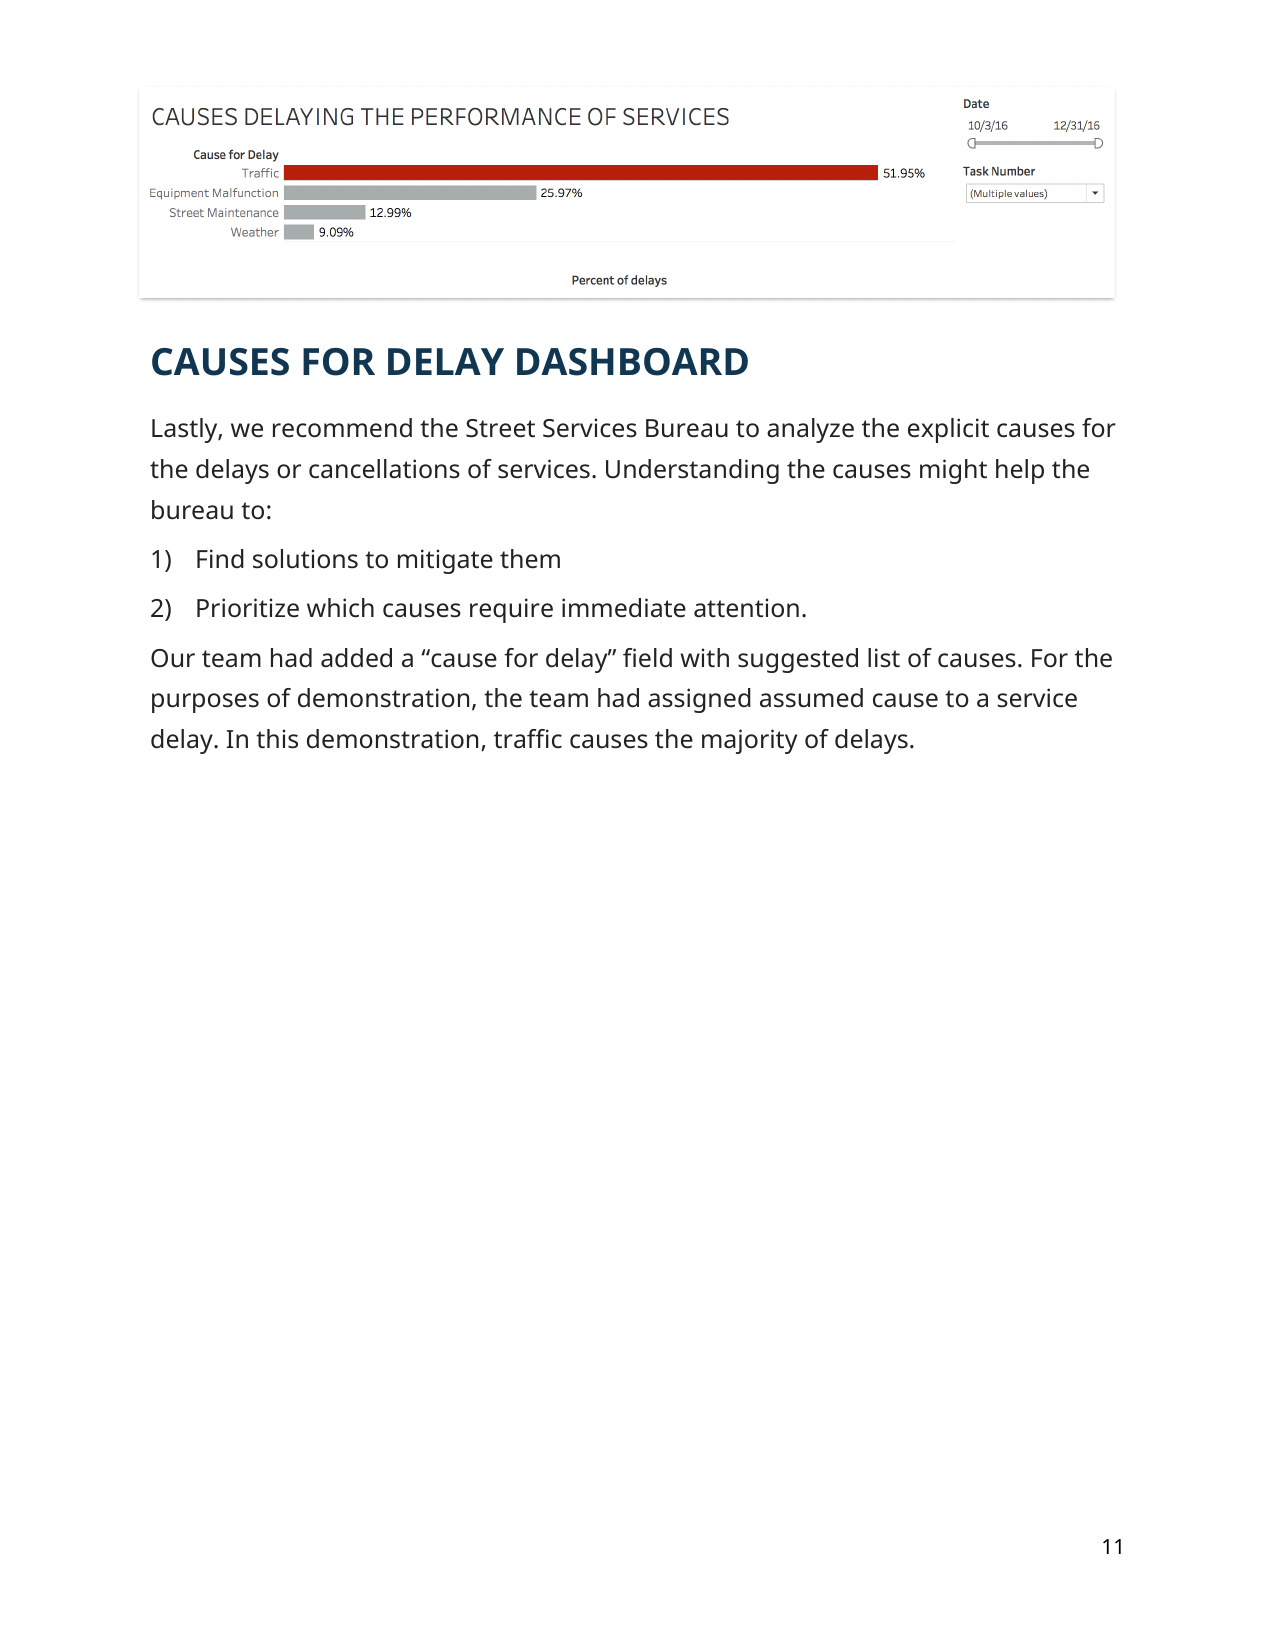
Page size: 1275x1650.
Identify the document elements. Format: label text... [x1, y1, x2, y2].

picture [139, 87, 1115, 298]
subtitle causes for delay dashboard [150, 162, 1125, 386]
text Lastly, we recommend the Street Services Bureau to analyze the explicit causes for the delays or cancellations of services. Understanding the causes might help the bureau to: [150, 411, 1125, 527]
list Prioritize which causes require immediate attention. [150, 591, 1125, 625]
list Find solutions to mitigate them [150, 542, 1125, 576]
text Our team had added a “cause for delay” field with suggested list of causes. For the purposes of demonstration, the team had assigned assumed cause to a service delay. In this demonstration, traffic causes the majority of delays. [150, 640, 1125, 756]
